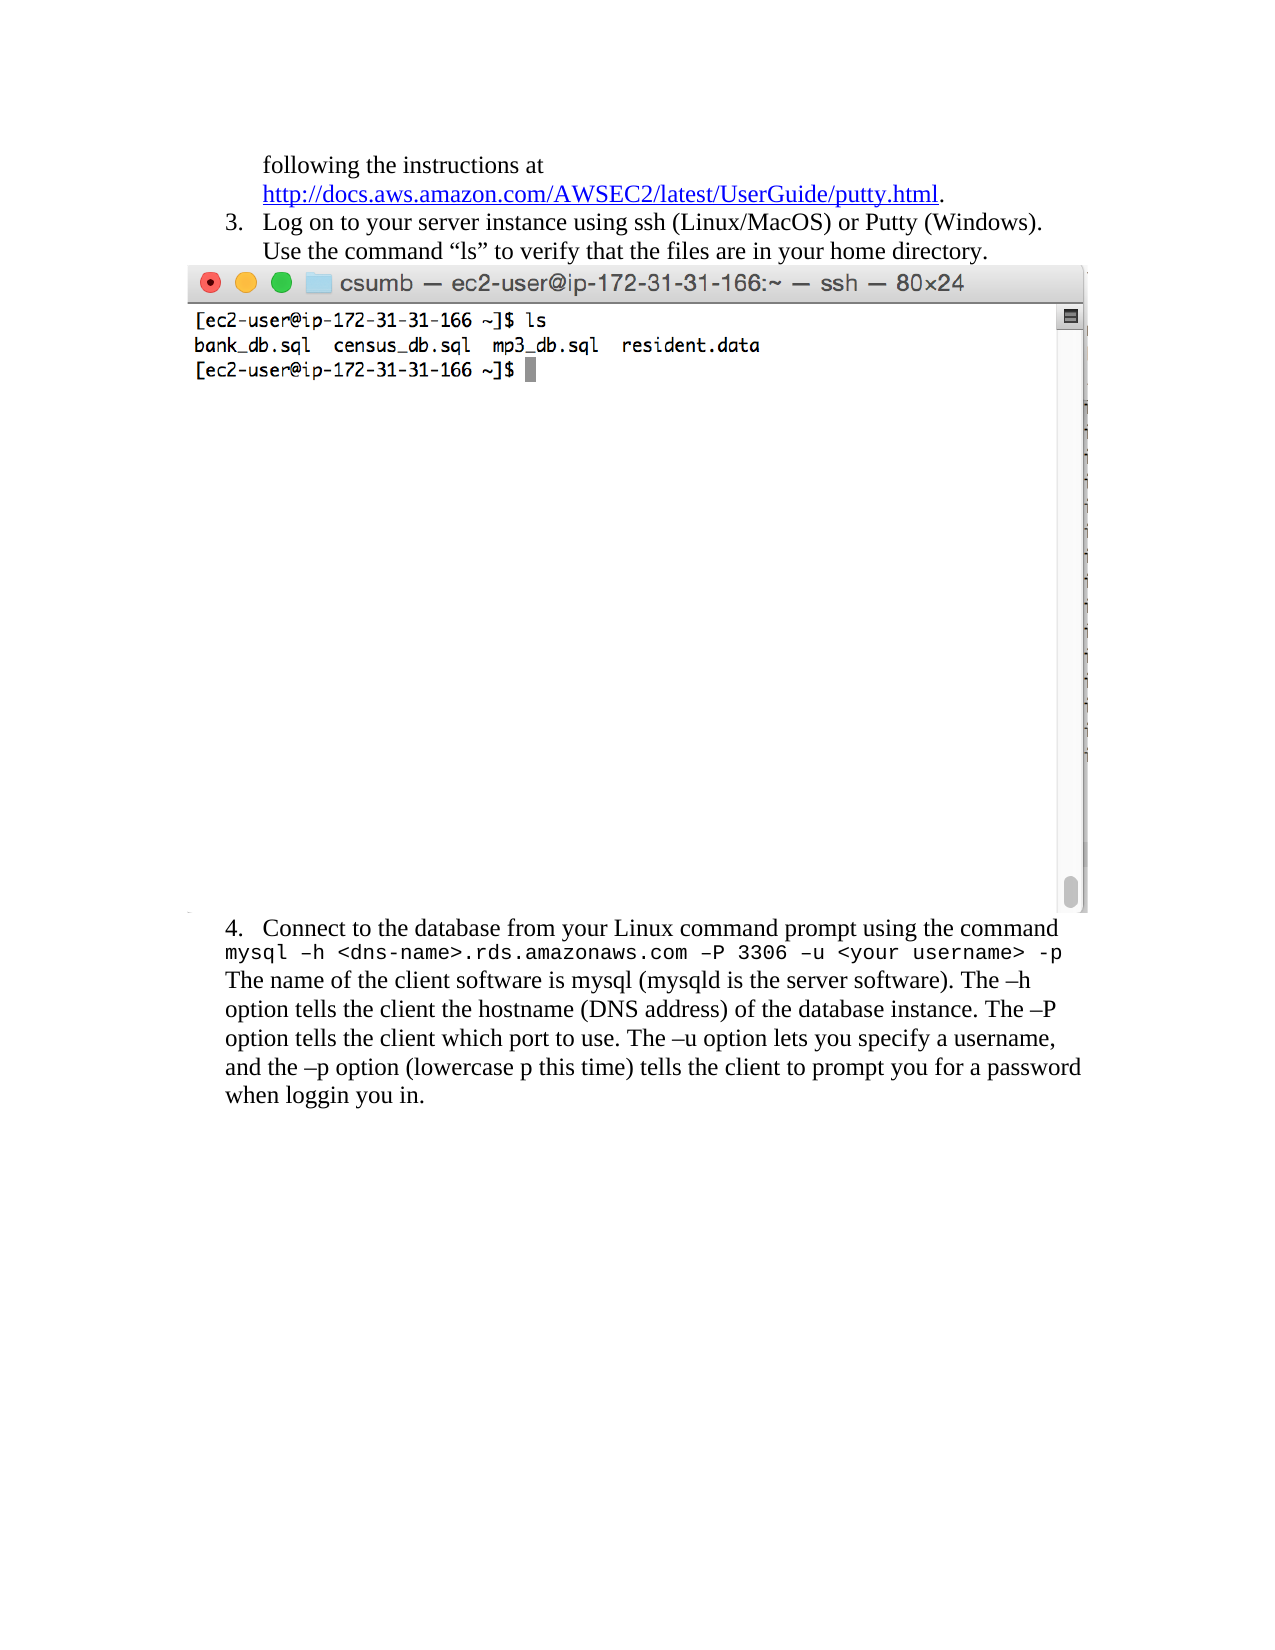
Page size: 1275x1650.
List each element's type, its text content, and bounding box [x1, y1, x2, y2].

text mysql –h <dns-name>.rds.amazonaws.com –P 3306 –u <your username> -p [225, 942, 1087, 965]
list Connect to the database from your Linux command prompt using the command [225, 913, 1087, 942]
text The name of the client software is mysql (mysqld is the server software). The –h option tells the client the hostname (DNS address) of the database instance. The –P option tells the client which port to use. The –u option lets you specify a username, and the –p option (lowercase p this time) tells the client to prompt you for a password when loggin you in. [225, 965, 1087, 1109]
picture [187, 265, 1088, 913]
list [225, 150, 1087, 207]
list Log on to your server instance using ssh (Linux/MacOS) or Putty (Windows). Use the command “ls” to verify that the files are in your home directory. [225, 207, 1087, 265]
